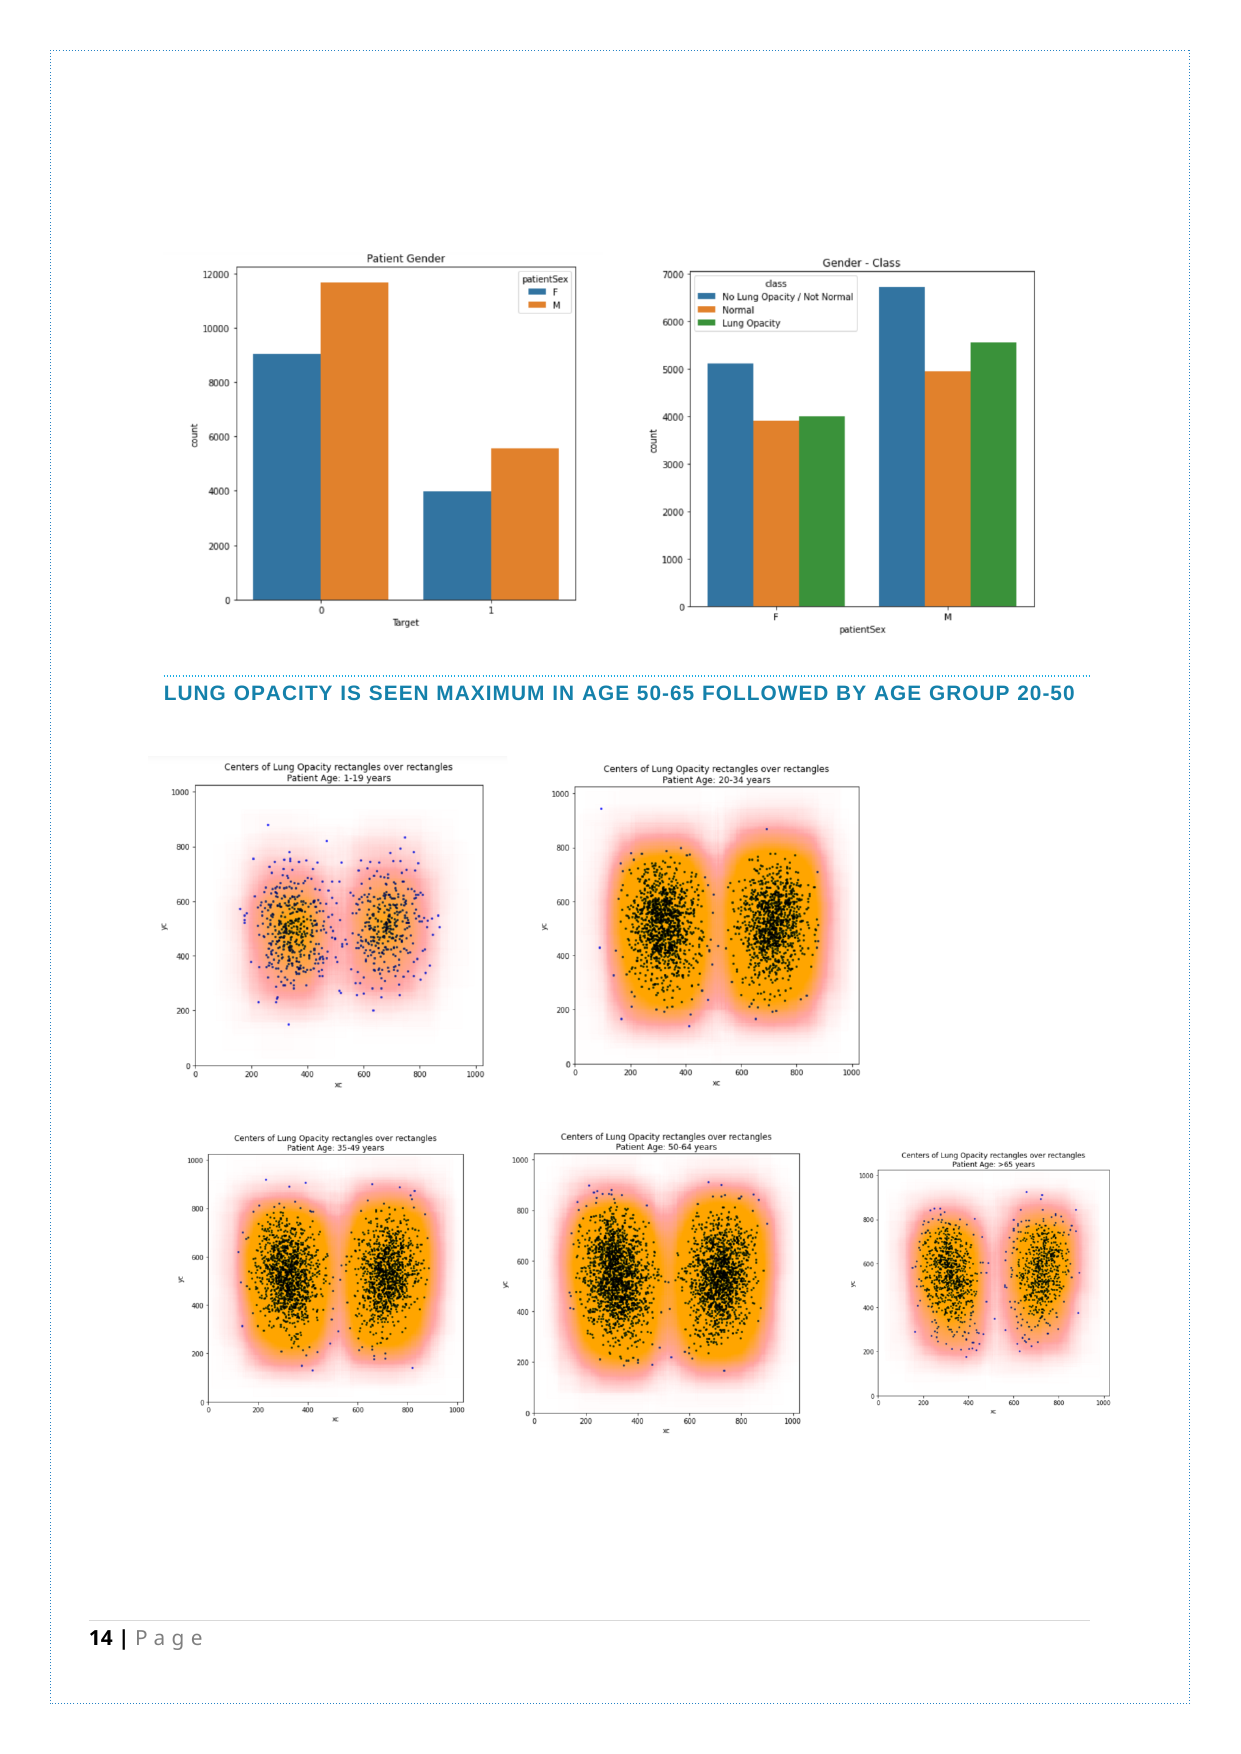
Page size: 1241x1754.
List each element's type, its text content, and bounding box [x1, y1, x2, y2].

picture [640, 253, 1079, 643]
picture [521, 761, 883, 1091]
picture [163, 1127, 1137, 1435]
picture [163, 252, 603, 642]
picture [148, 756, 508, 1091]
subtitle Lung opacity is seen maximum in age 50-65 followed by age group 20-50 [164, 675, 1090, 705]
